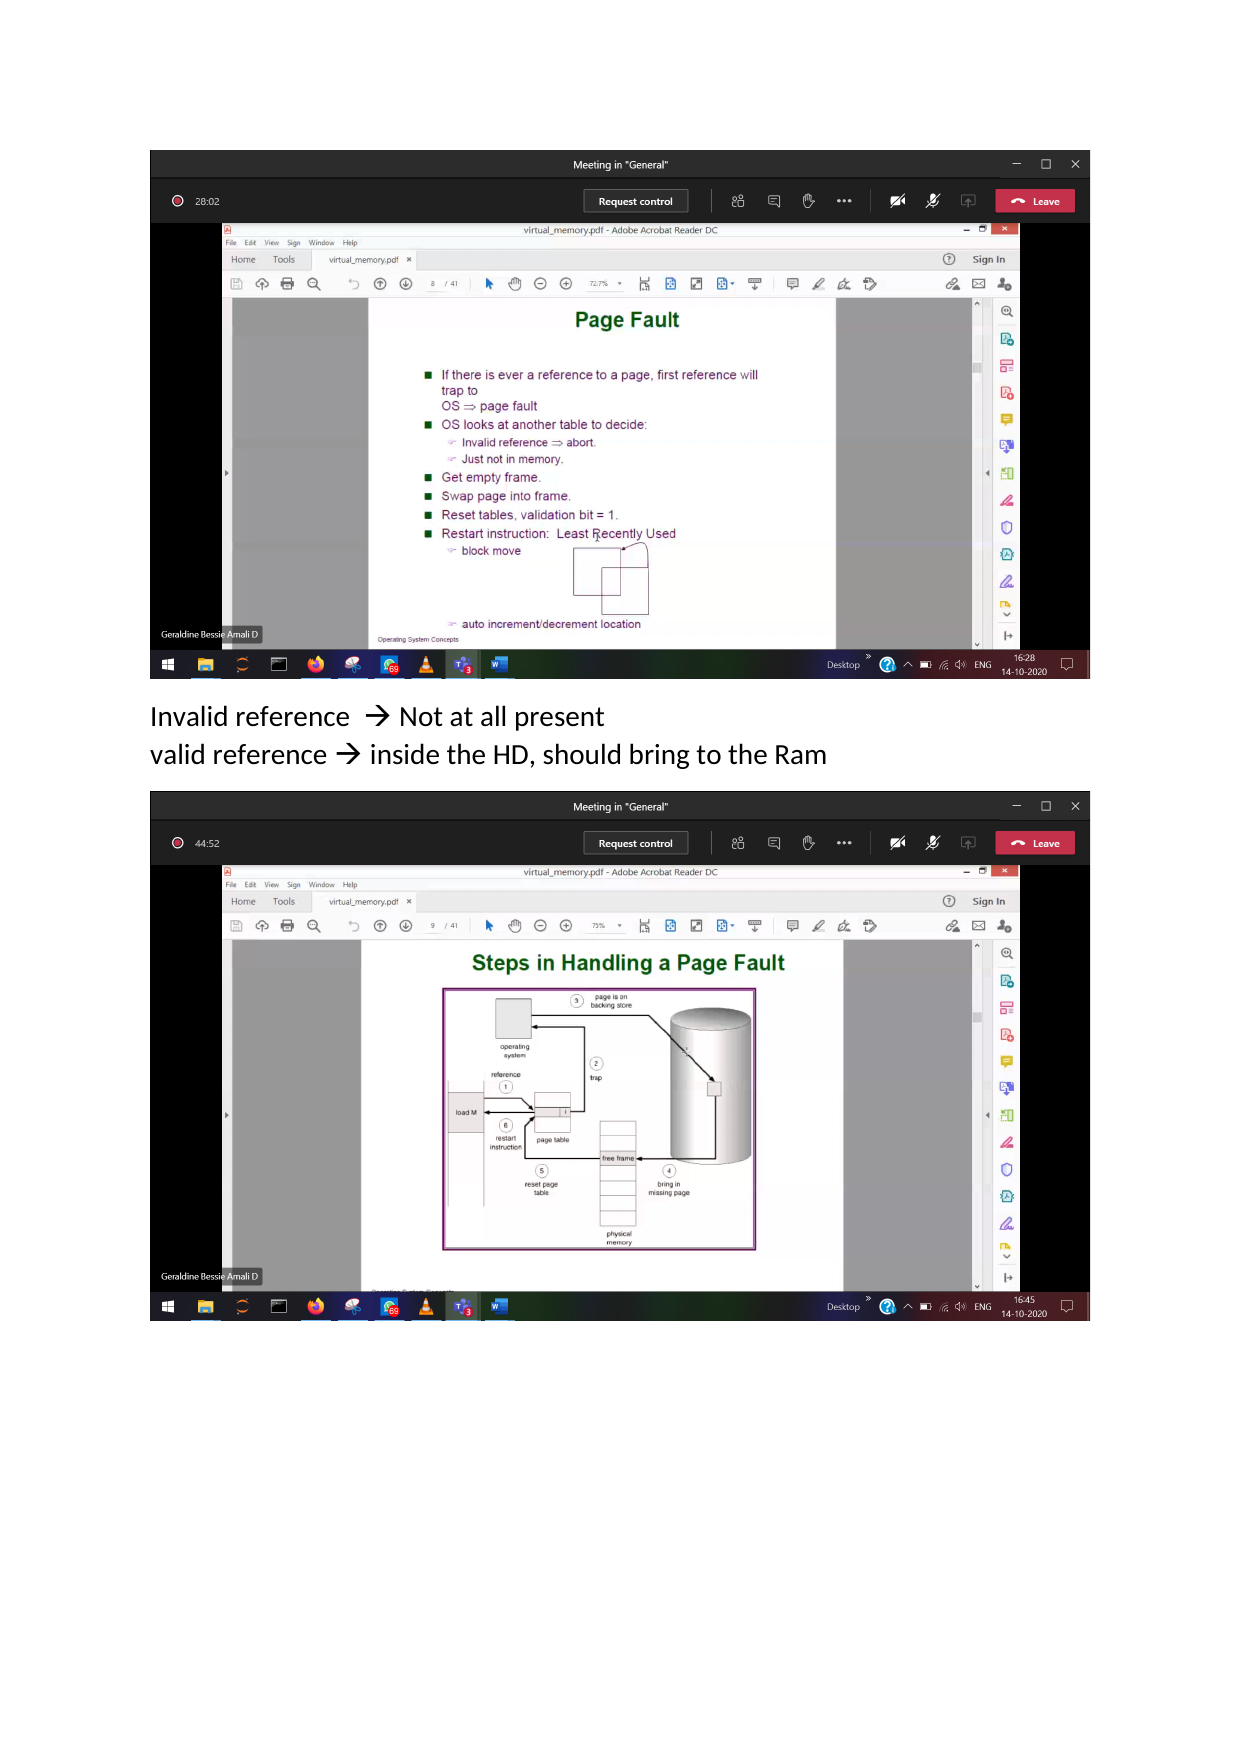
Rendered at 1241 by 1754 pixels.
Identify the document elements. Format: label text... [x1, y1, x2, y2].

text Invalid reference Not at all present valid reference inside the HD, should bring to the Ram [150, 698, 1090, 772]
picture [150, 791, 1091, 1321]
picture [150, 150, 1091, 679]
